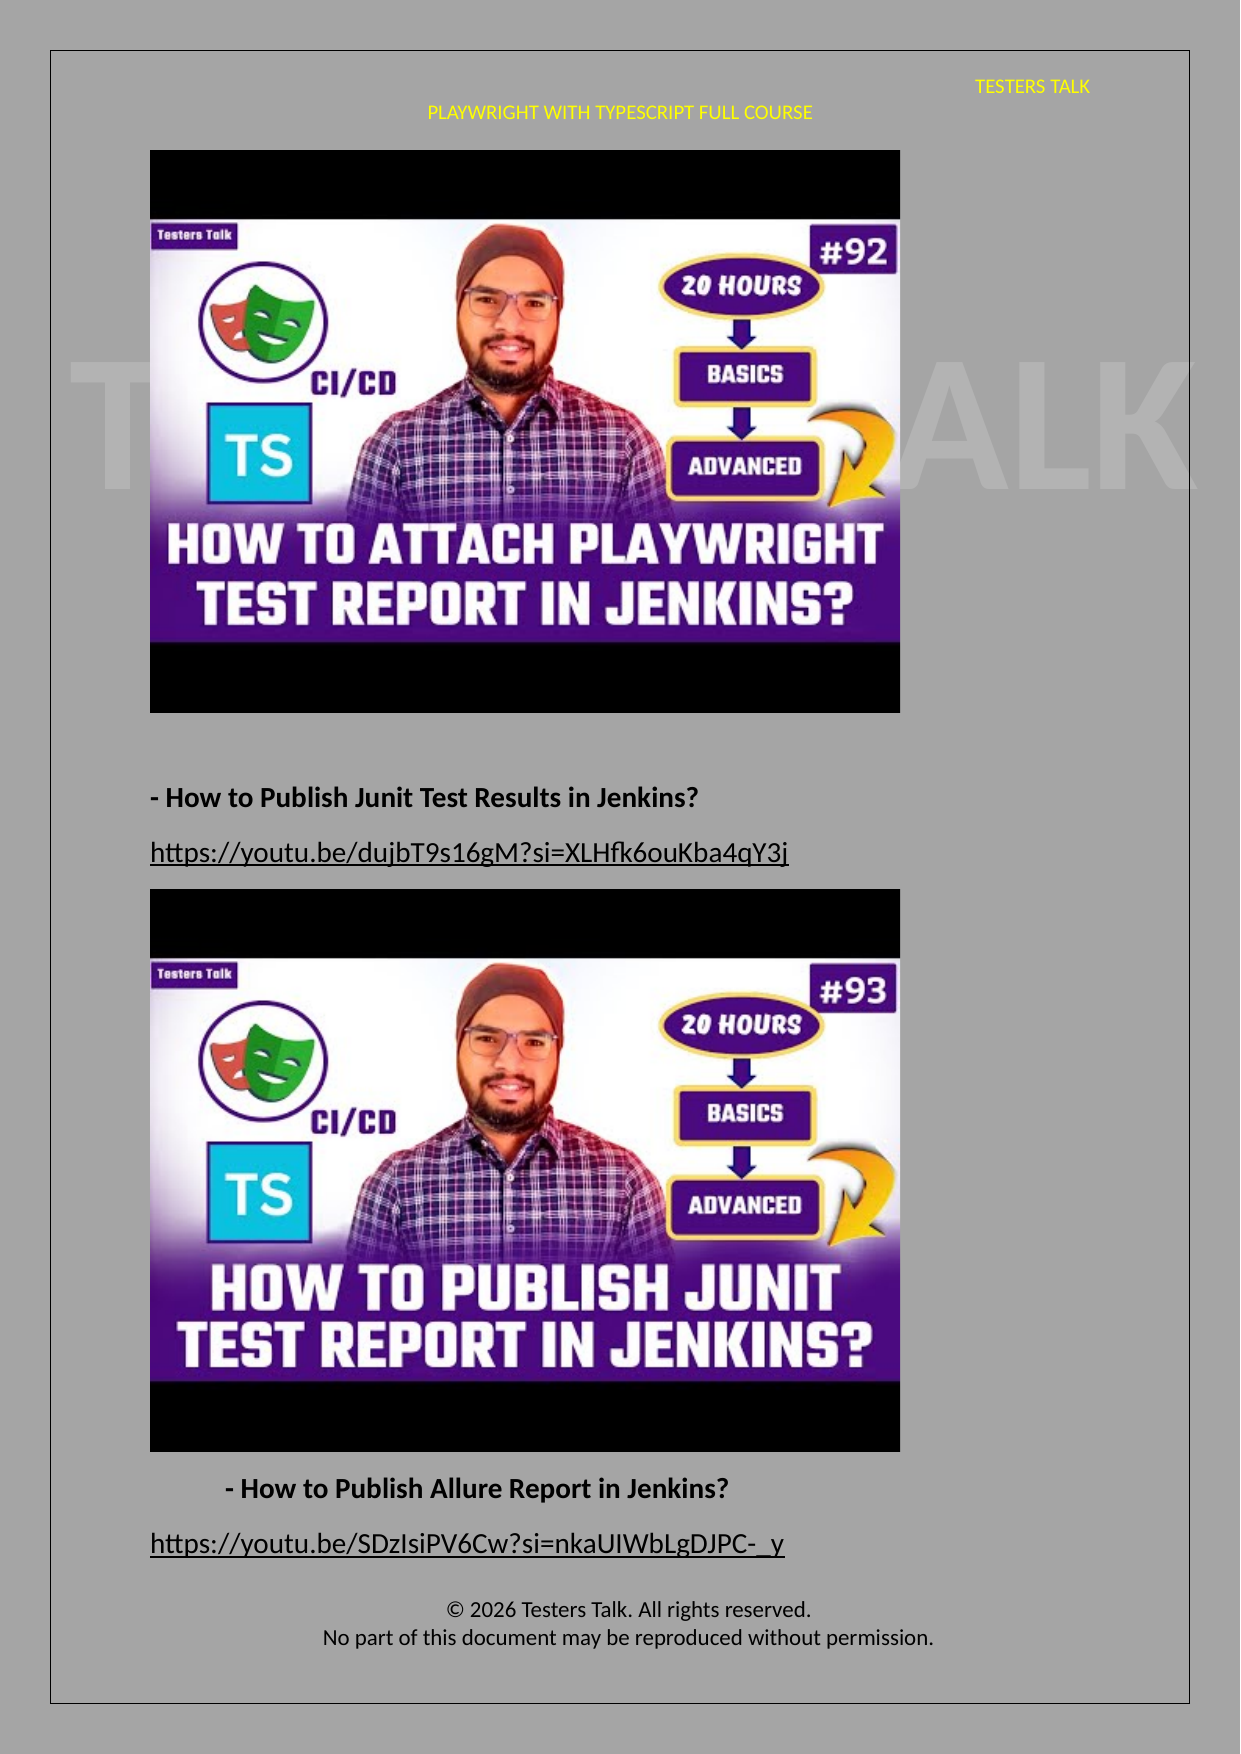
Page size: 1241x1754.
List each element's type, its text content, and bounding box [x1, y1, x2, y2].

picture [150, 150, 901, 713]
list https://youtu.be/dujbT9s16gM?si=XLHfk6ouKba4qY3j [150, 834, 1090, 869]
list - How to Publish Junit Test Results in Jenkins? [150, 779, 1090, 814]
list https://youtu.be/SDzIsiPV6Cw?si=nkaUIWbLgDJPC-_y [150, 1526, 1090, 1561]
list - How to Publish Allure Report in Jenkins? [150, 1470, 1090, 1506]
picture [150, 889, 901, 1452]
